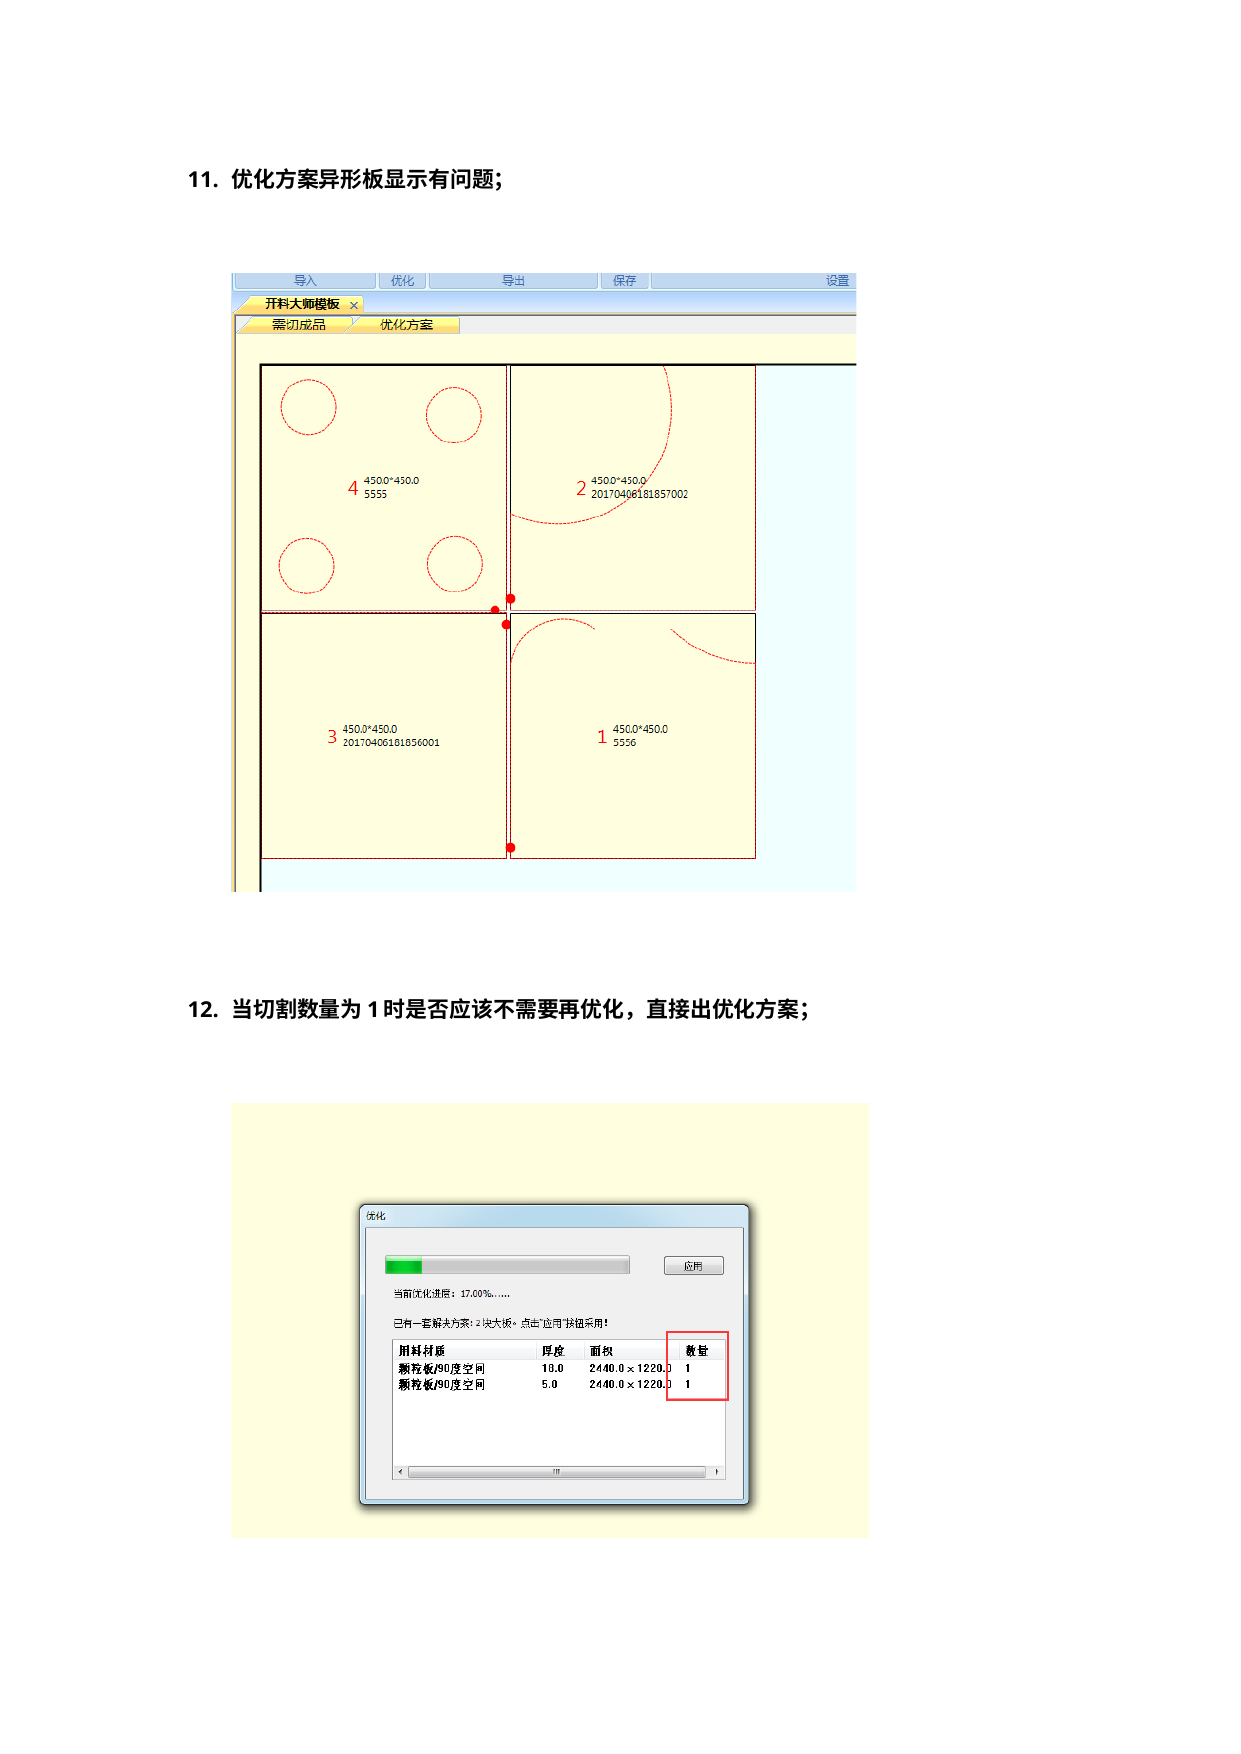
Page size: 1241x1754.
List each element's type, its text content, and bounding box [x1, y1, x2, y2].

picture [231, 273, 857, 892]
subtitle 当切割数量为1时是否应该不需要再优化，直接出优化方案； [187, 992, 1053, 1024]
subtitle 优化方案异形板显示有问题； [187, 162, 1053, 194]
picture [231, 1103, 869, 1538]
